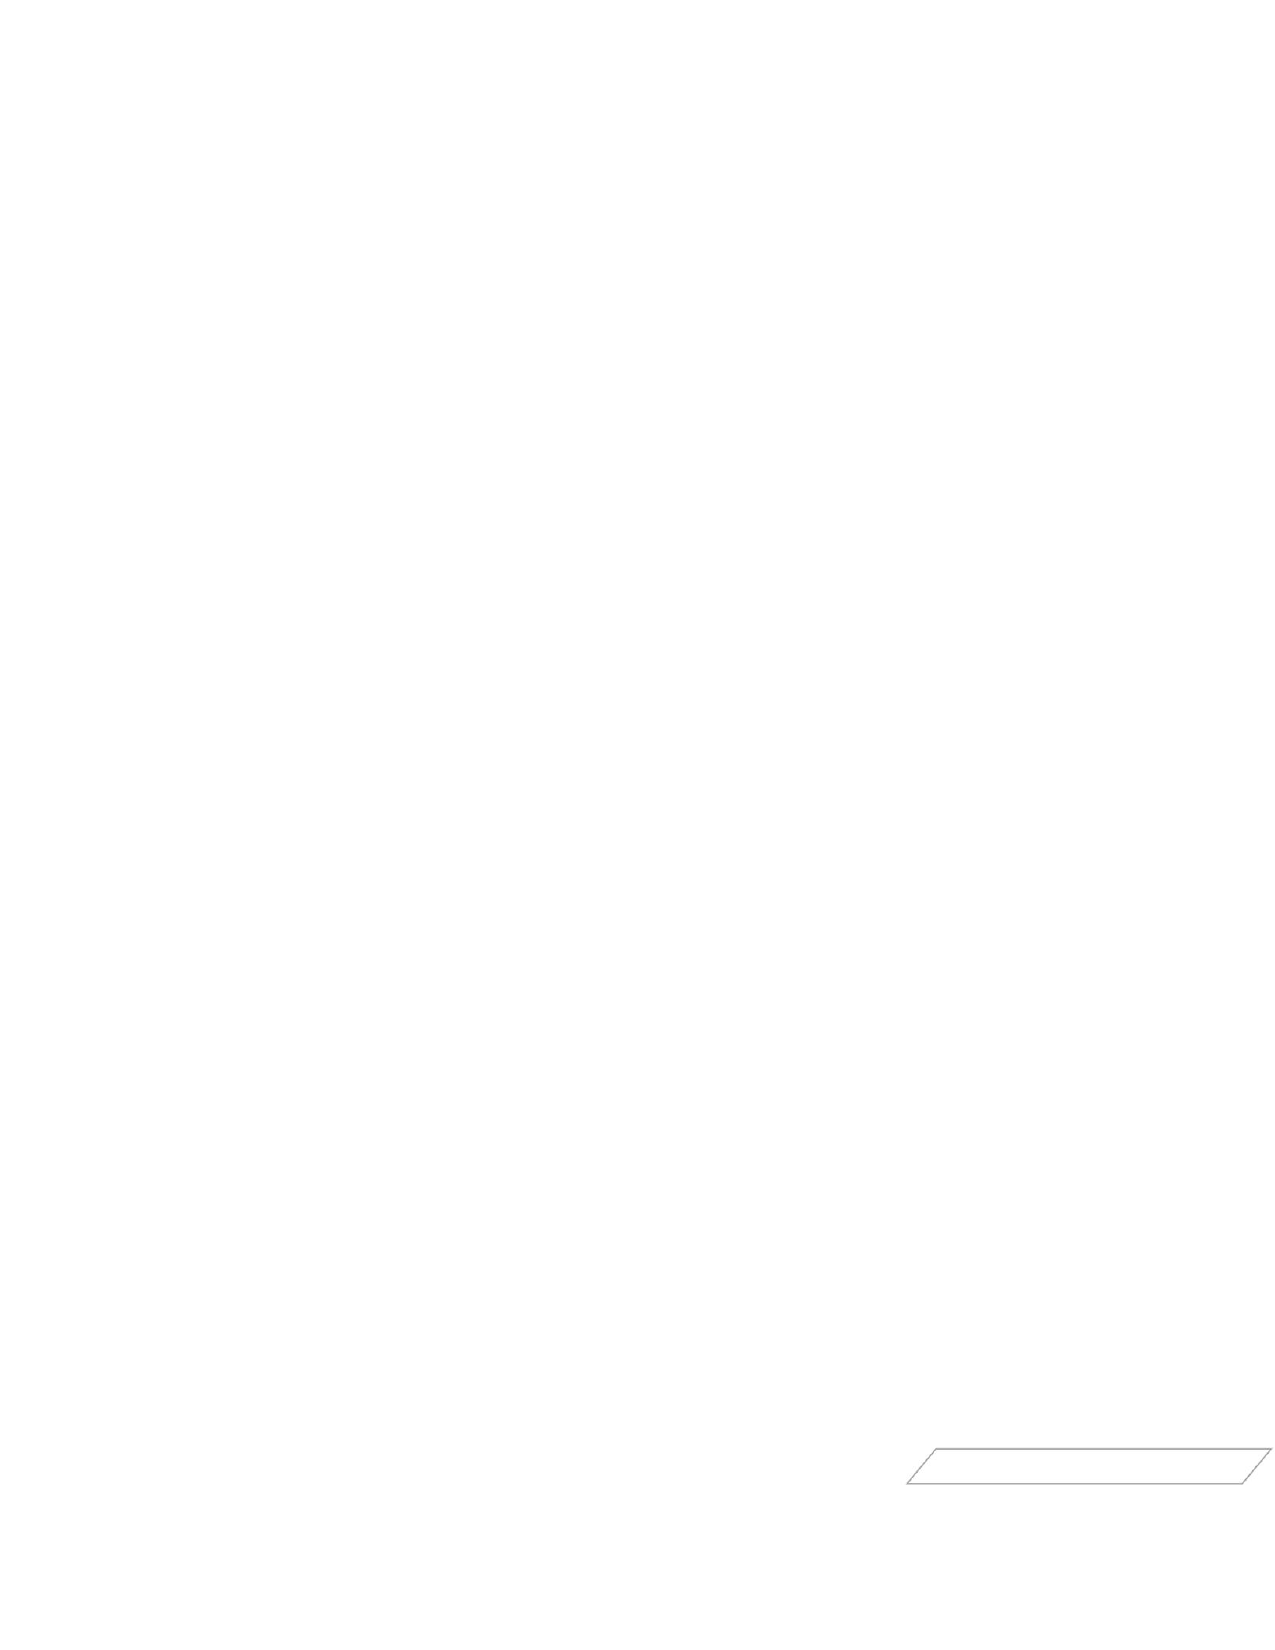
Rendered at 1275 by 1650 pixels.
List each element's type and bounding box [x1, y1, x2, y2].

picture [893, 1447, 1275, 1485]
